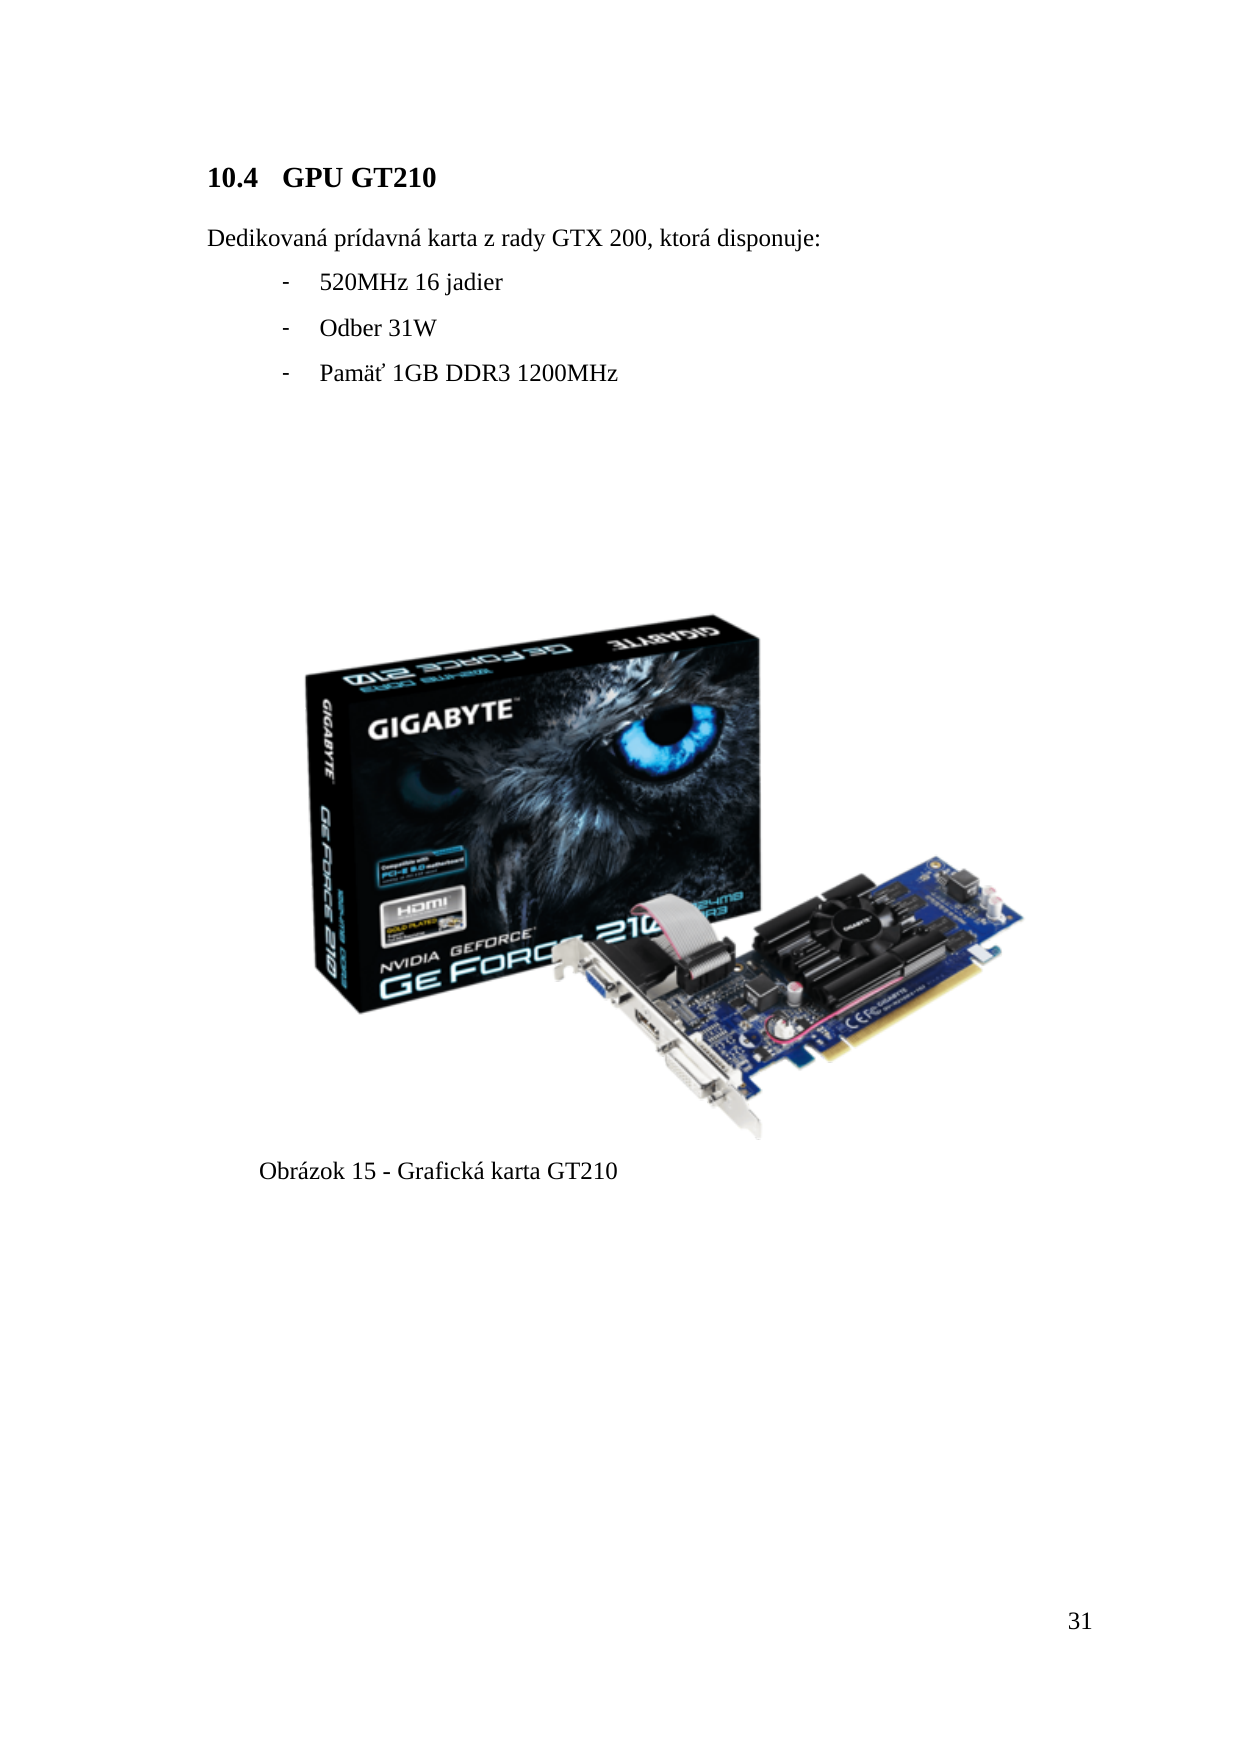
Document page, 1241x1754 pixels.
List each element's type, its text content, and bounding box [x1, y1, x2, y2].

subtitle GPU GT210 [207, 160, 1092, 194]
list Pamäť 1GB DDR3 1200MHz [282, 358, 1092, 388]
list Odber 31W [282, 312, 1092, 342]
list 520MHz 16 jadier [282, 266, 1092, 297]
text Dedikovaná prídavná karta z rady GTX 200, ktorá disponuje: [207, 223, 1092, 252]
picture [259, 572, 1040, 1147]
